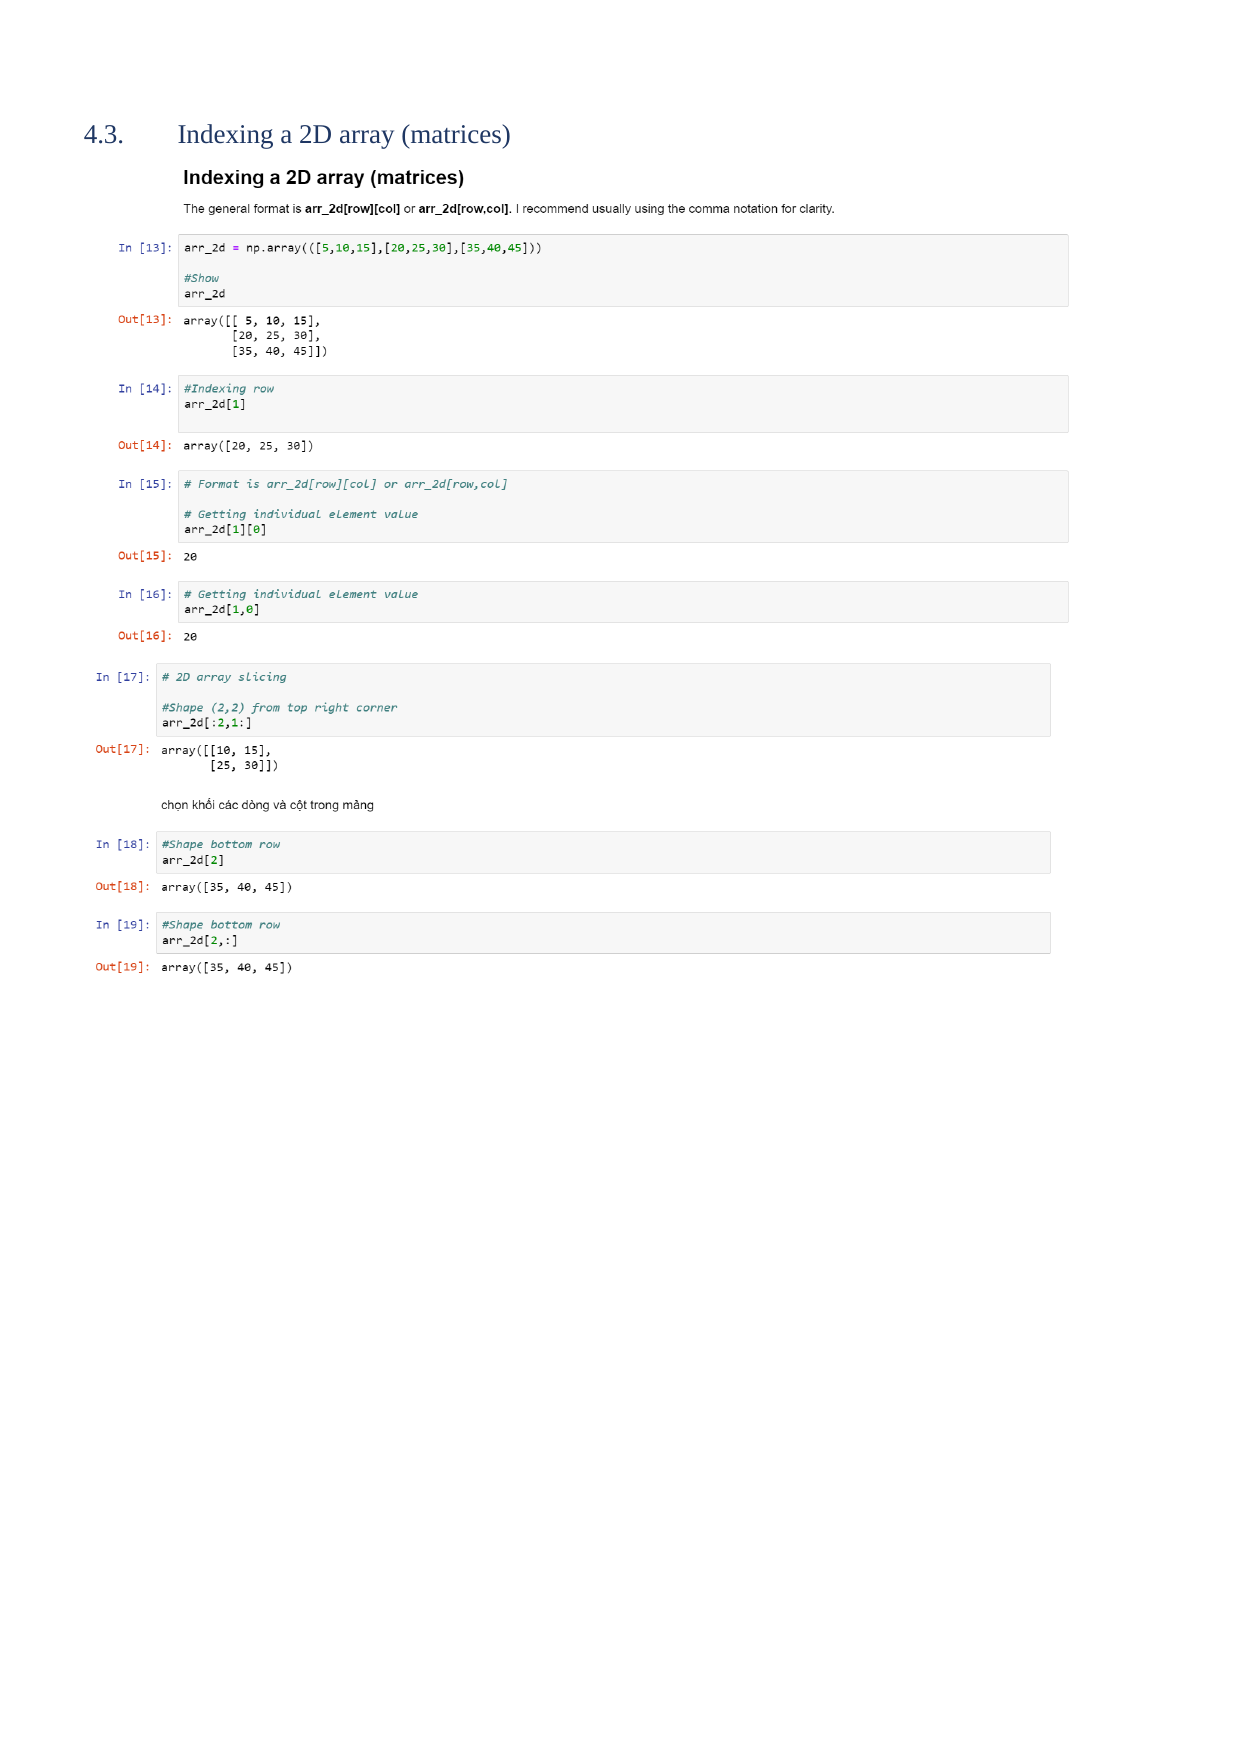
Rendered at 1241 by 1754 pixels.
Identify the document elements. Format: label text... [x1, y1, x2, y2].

picture [102, 151, 1077, 648]
picture [83, 650, 1058, 980]
subtitle Indexing a 2D array (matrices) [83, 118, 1152, 149]
